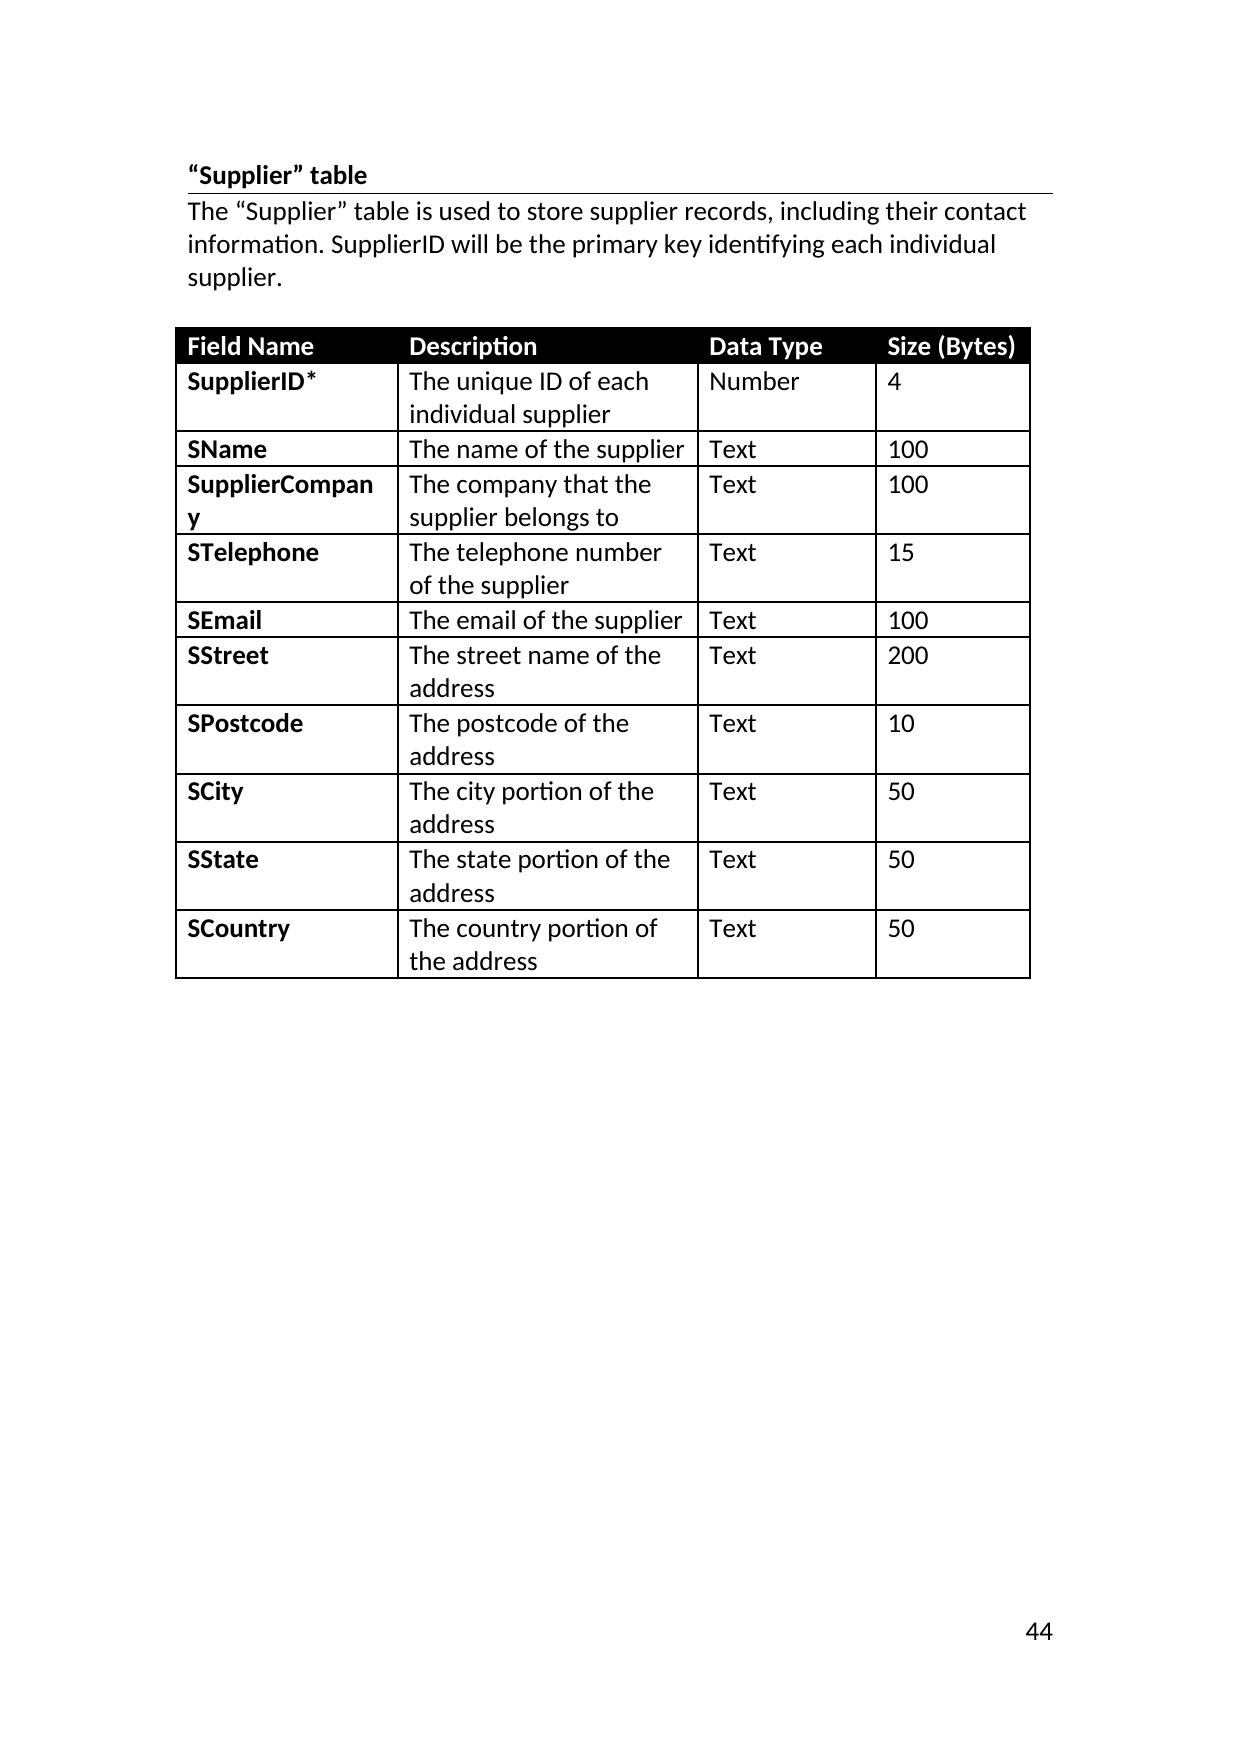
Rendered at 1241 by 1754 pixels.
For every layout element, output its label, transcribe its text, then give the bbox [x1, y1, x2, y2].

table_cell 100 [877, 603, 1029, 636]
table_cell Text [699, 706, 875, 772]
table_cell Text [699, 432, 875, 465]
table_cell SPostcode [177, 706, 397, 772]
table_cell The postcode of the address [399, 706, 697, 772]
table_cell 15 [877, 535, 1029, 601]
table_cell Text [699, 467, 875, 533]
table_cell SCity [177, 775, 397, 841]
text The “Supplier” table is used to store supplier records, including their contact information. SupplierID will be the primary key identifying each individual supplier. [187, 194, 1053, 293]
table_header Field Name [177, 329, 397, 362]
table_cell 100 [877, 467, 1029, 533]
table_header Description [399, 329, 697, 362]
table_cell STelephone [177, 535, 397, 601]
table_cell Number [699, 364, 875, 430]
table_cell Text [699, 775, 875, 841]
table_cell 4 [877, 364, 1029, 430]
table_cell 10 [877, 706, 1029, 772]
table_cell The unique ID of each individual supplier [399, 364, 697, 430]
table_cell 50 [877, 911, 1029, 977]
table_cell The telephone number of the supplier [399, 535, 697, 601]
table_cell 50 [877, 843, 1029, 909]
table_cell SEmail [177, 603, 397, 636]
table_cell Text [699, 843, 875, 909]
table_cell SCountry [177, 911, 397, 977]
table_cell 50 [877, 775, 1029, 841]
table_cell SStreet [177, 638, 397, 704]
table_cell The company that the supplier belongs to [399, 467, 697, 533]
table_cell The street name of the address [399, 638, 697, 704]
table_cell The email of the supplier [399, 603, 697, 636]
table_cell SState [177, 843, 397, 909]
table_cell Text [699, 911, 875, 977]
subtitle “Supplier” table [187, 158, 1053, 194]
table_header Size (Bytes) [877, 329, 1029, 362]
table_cell The name of the supplier [399, 432, 697, 465]
table_header Data Type [699, 329, 875, 362]
table_cell 200 [877, 638, 1029, 704]
table_cell Text [699, 535, 875, 601]
table_cell SName [177, 432, 397, 465]
table_cell 100 [877, 432, 1029, 465]
table_cell The state portion of the address [399, 843, 697, 909]
table_cell Text [699, 638, 875, 704]
table_cell The city portion of the address [399, 775, 697, 841]
table_cell SupplierCompany [177, 467, 397, 533]
table_cell Text [699, 603, 875, 636]
table_cell SupplierID* [177, 364, 397, 430]
table_cell The country portion of the address [399, 911, 697, 977]
